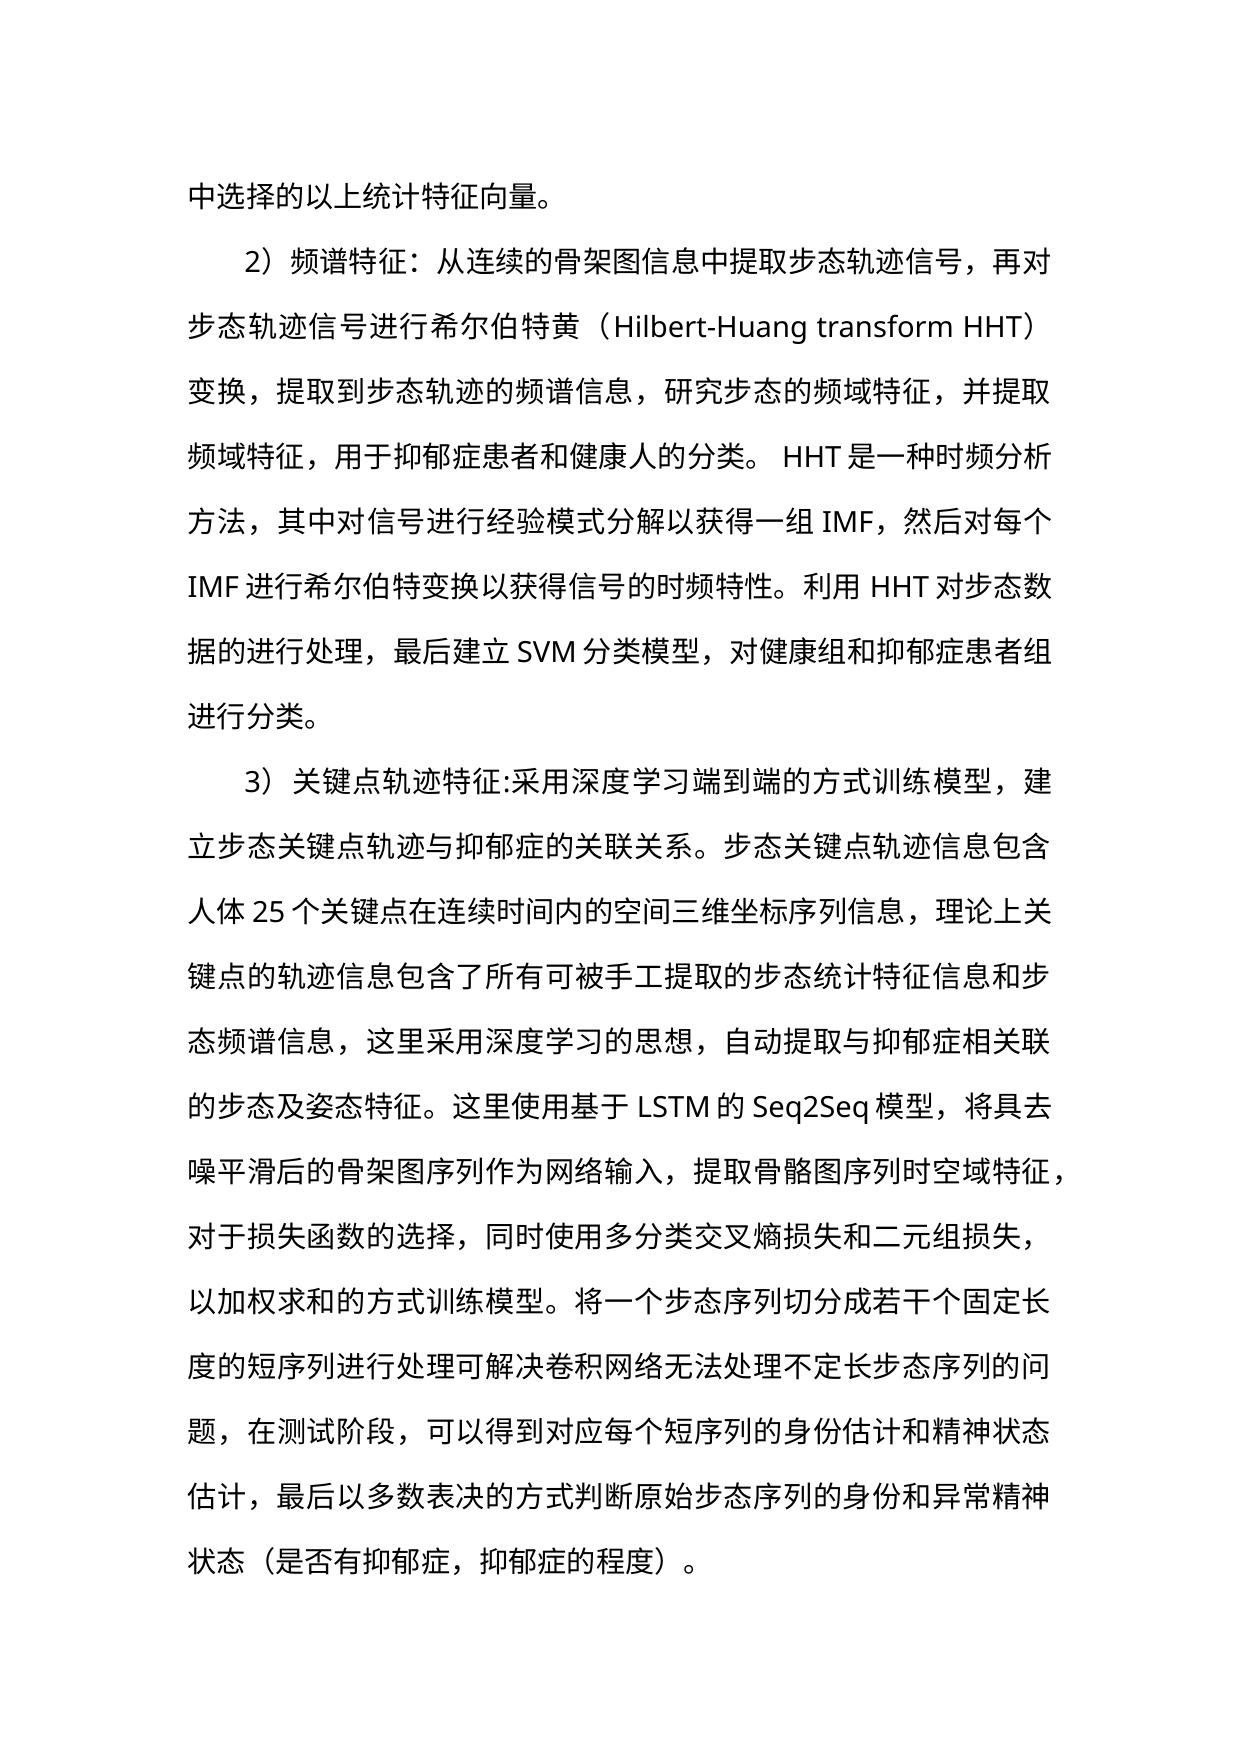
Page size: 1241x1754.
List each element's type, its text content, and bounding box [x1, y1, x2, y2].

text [187, 162, 1053, 227]
text 3）关键点轨迹特征:采用深度学习端到端的方式训练模型，建立步态关键点轨迹与抑郁症的关联关系。步态关键点轨迹信息包含人体25个关键点在连续时间内的空间三维坐标序列信息，理论上关键点的轨迹信息包含了所有可被手工提取的步态统计特征信息和步态频谱信息，这里采用深度学习的思想，自动提取与抑郁症相关联的步态及姿态特征。这里使用基于LSTM的Seq2Seq模型，将具去噪平滑后的骨架图序列作为网络输入，提取骨骼图序列时空域特征，对于损失函数的选择，同时使用多分类交叉熵损失和二元组损失，以加权求和的方式训练模型。将一个步态序列切分成若干个固定长度的短序列进行处理可解决卷积网络无法处理不定长步态序列的问题，在测试阶段，可以得到对应每个短序列的身份估计和精神状态估计，最后以多数表决的方式判断原始步态序列的身份和异常精神状态（是否有抑郁症，抑郁症的程度）。 [187, 747, 1053, 1592]
text 2）频谱特征：从连续的骨架图信息中提取步态轨迹信号，再对步态轨迹信号进行希尔伯特黄（Hilbert-Huang transform HHT）变换，提取到步态轨迹的频谱信息，研究步态的频域特征，并提取频域特征，用于抑郁症患者和健康人的分类。 HHT是一种时频分析方法，其中对信号进行经验模式分解以获得一组IMF，然后对每个IMF进行希尔伯特变换以获得信号的时频特性。利用HHT对步态数据的进行处理，最后建立SVM分类模型，对健康组和抑郁症患者组进行分类。 [187, 227, 1053, 747]
